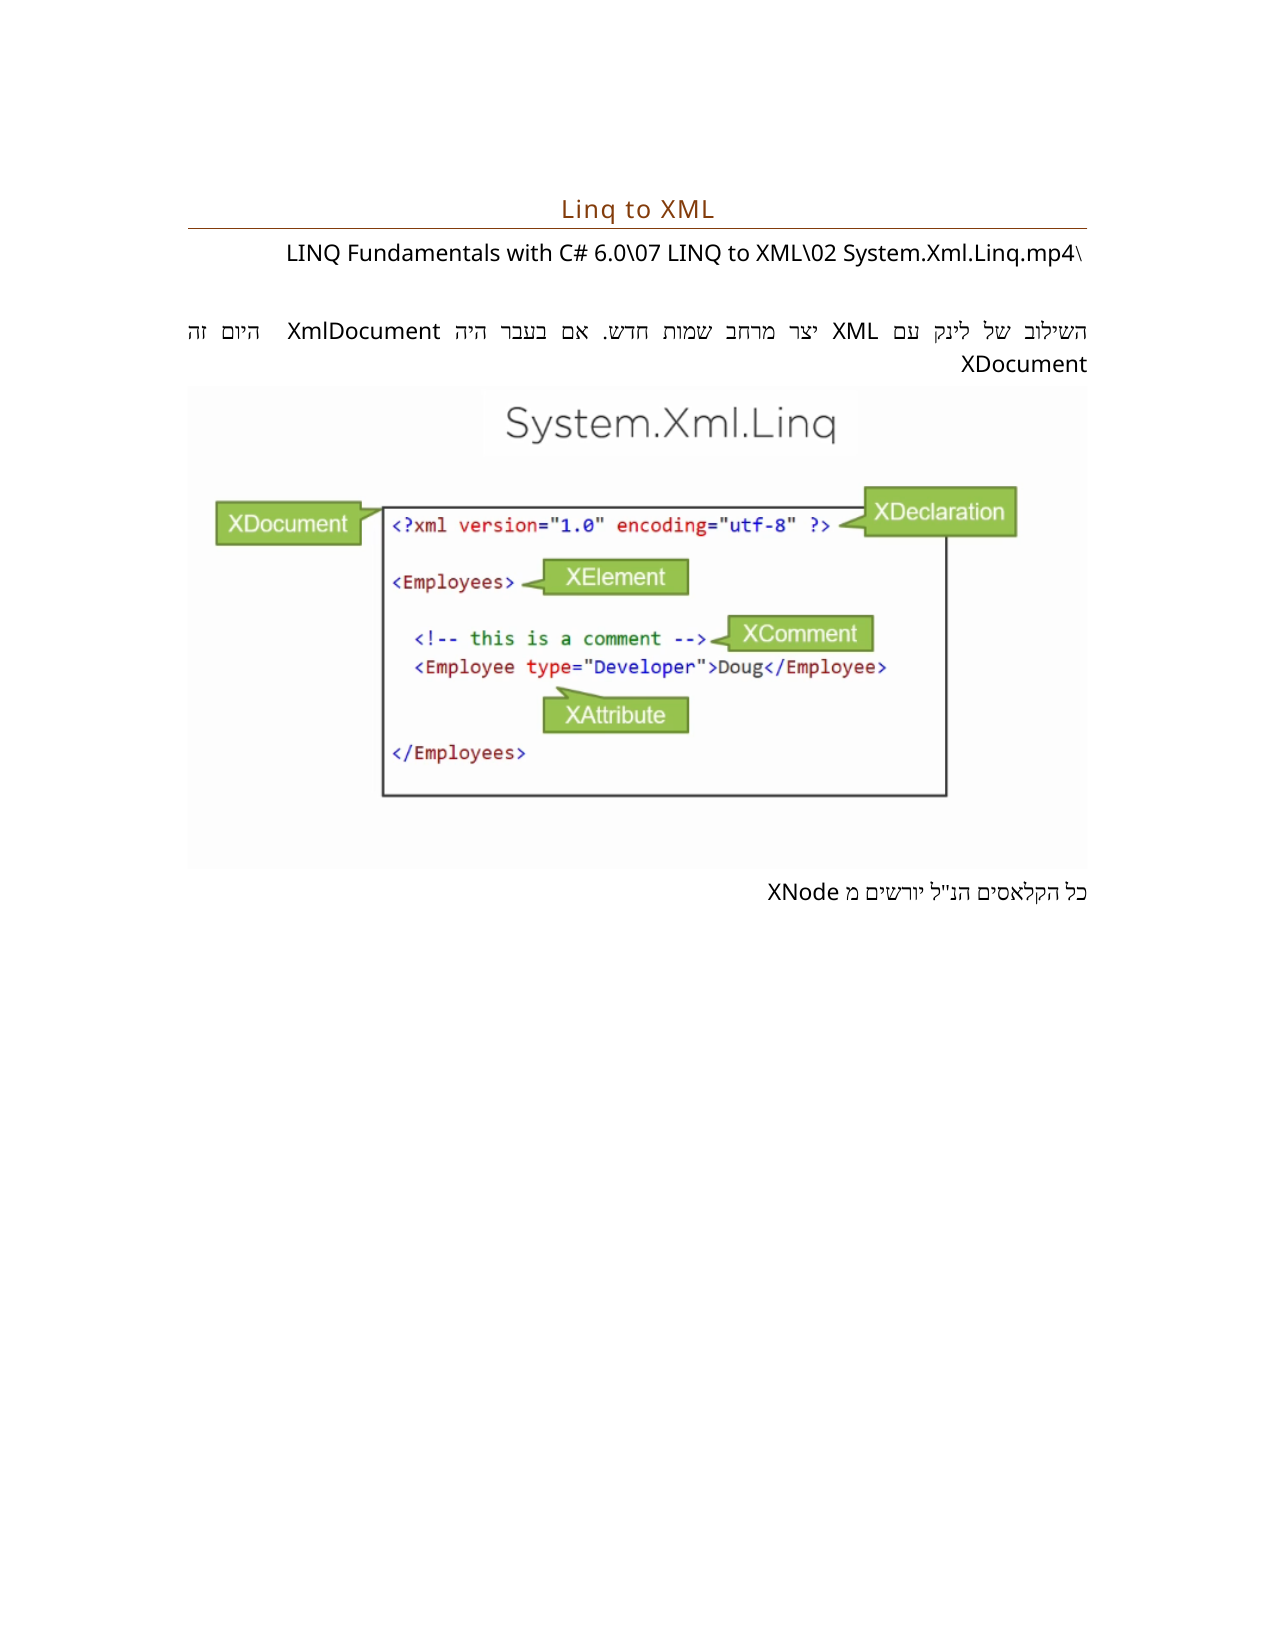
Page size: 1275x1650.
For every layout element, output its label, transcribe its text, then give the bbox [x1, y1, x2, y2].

text כל הקלאסים הנ"ל יורשים מ XNode [187, 876, 1087, 907]
text השילוב של לינק עם XML יצר מרחב שמות חדש. אם בעבר היה XmlDocument היום זה XDocument [187, 315, 1087, 379]
picture [187, 386, 1088, 869]
text \LINQ Fundamentals with C# 6.0\07 LINQ to XML\02 System.Xml.Linq.mp4 [187, 237, 1087, 268]
subtitle Linq to XML [187, 192, 1087, 229]
